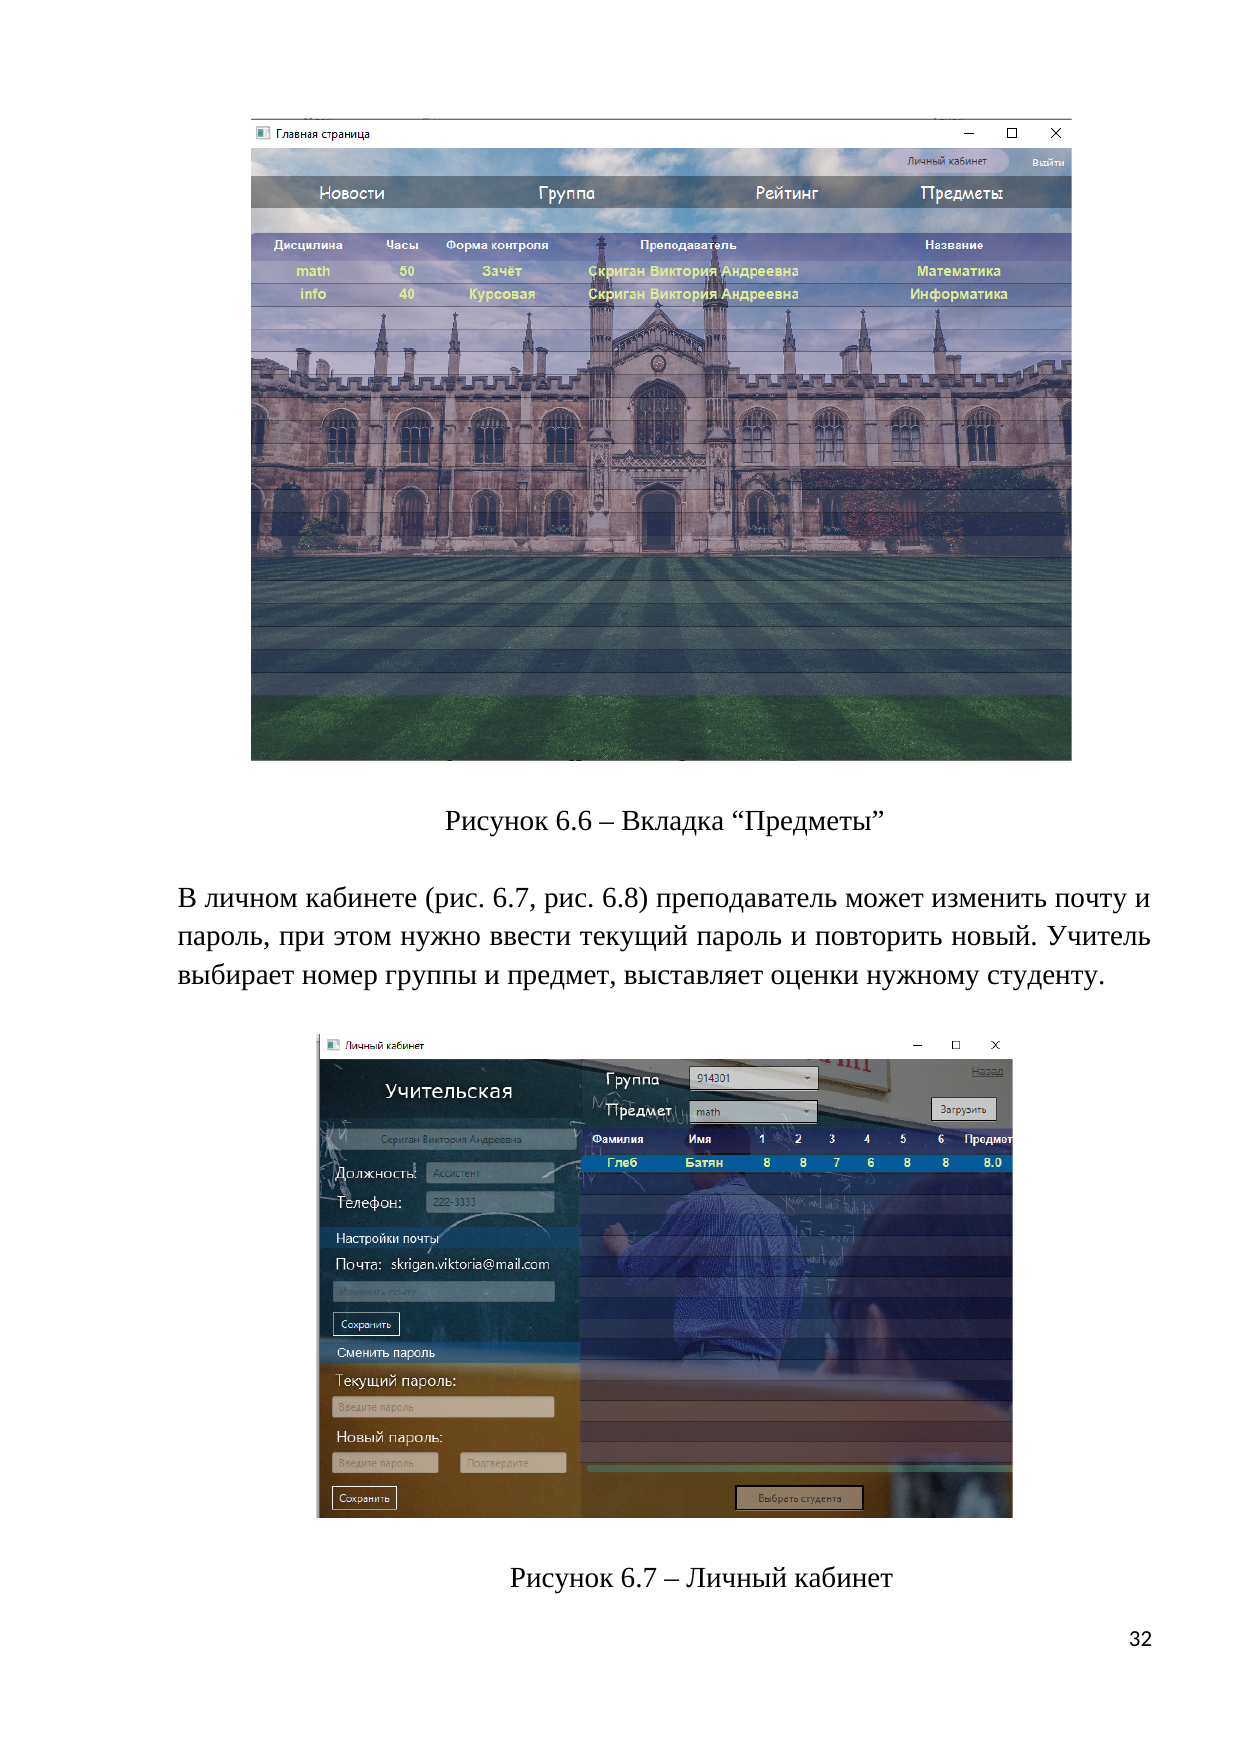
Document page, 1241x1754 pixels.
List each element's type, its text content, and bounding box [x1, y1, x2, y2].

text Рисунок 6.7 – Личный кабинет [177, 1561, 1152, 1594]
picture [251, 118, 1072, 761]
text Рисунок 6.6 – Вкладка “Предметы” [177, 803, 1152, 836]
picture [316, 1034, 1013, 1518]
text В личном кабинете (рис. 6.7, рис. 6.8) преподаватель может изменить почту и пароль, при этом нужно ввести текущий пароль и повторить новый. Учитель выбирает номер группы и предмет, выставляет оценки нужному студенту. [177, 880, 1152, 991]
